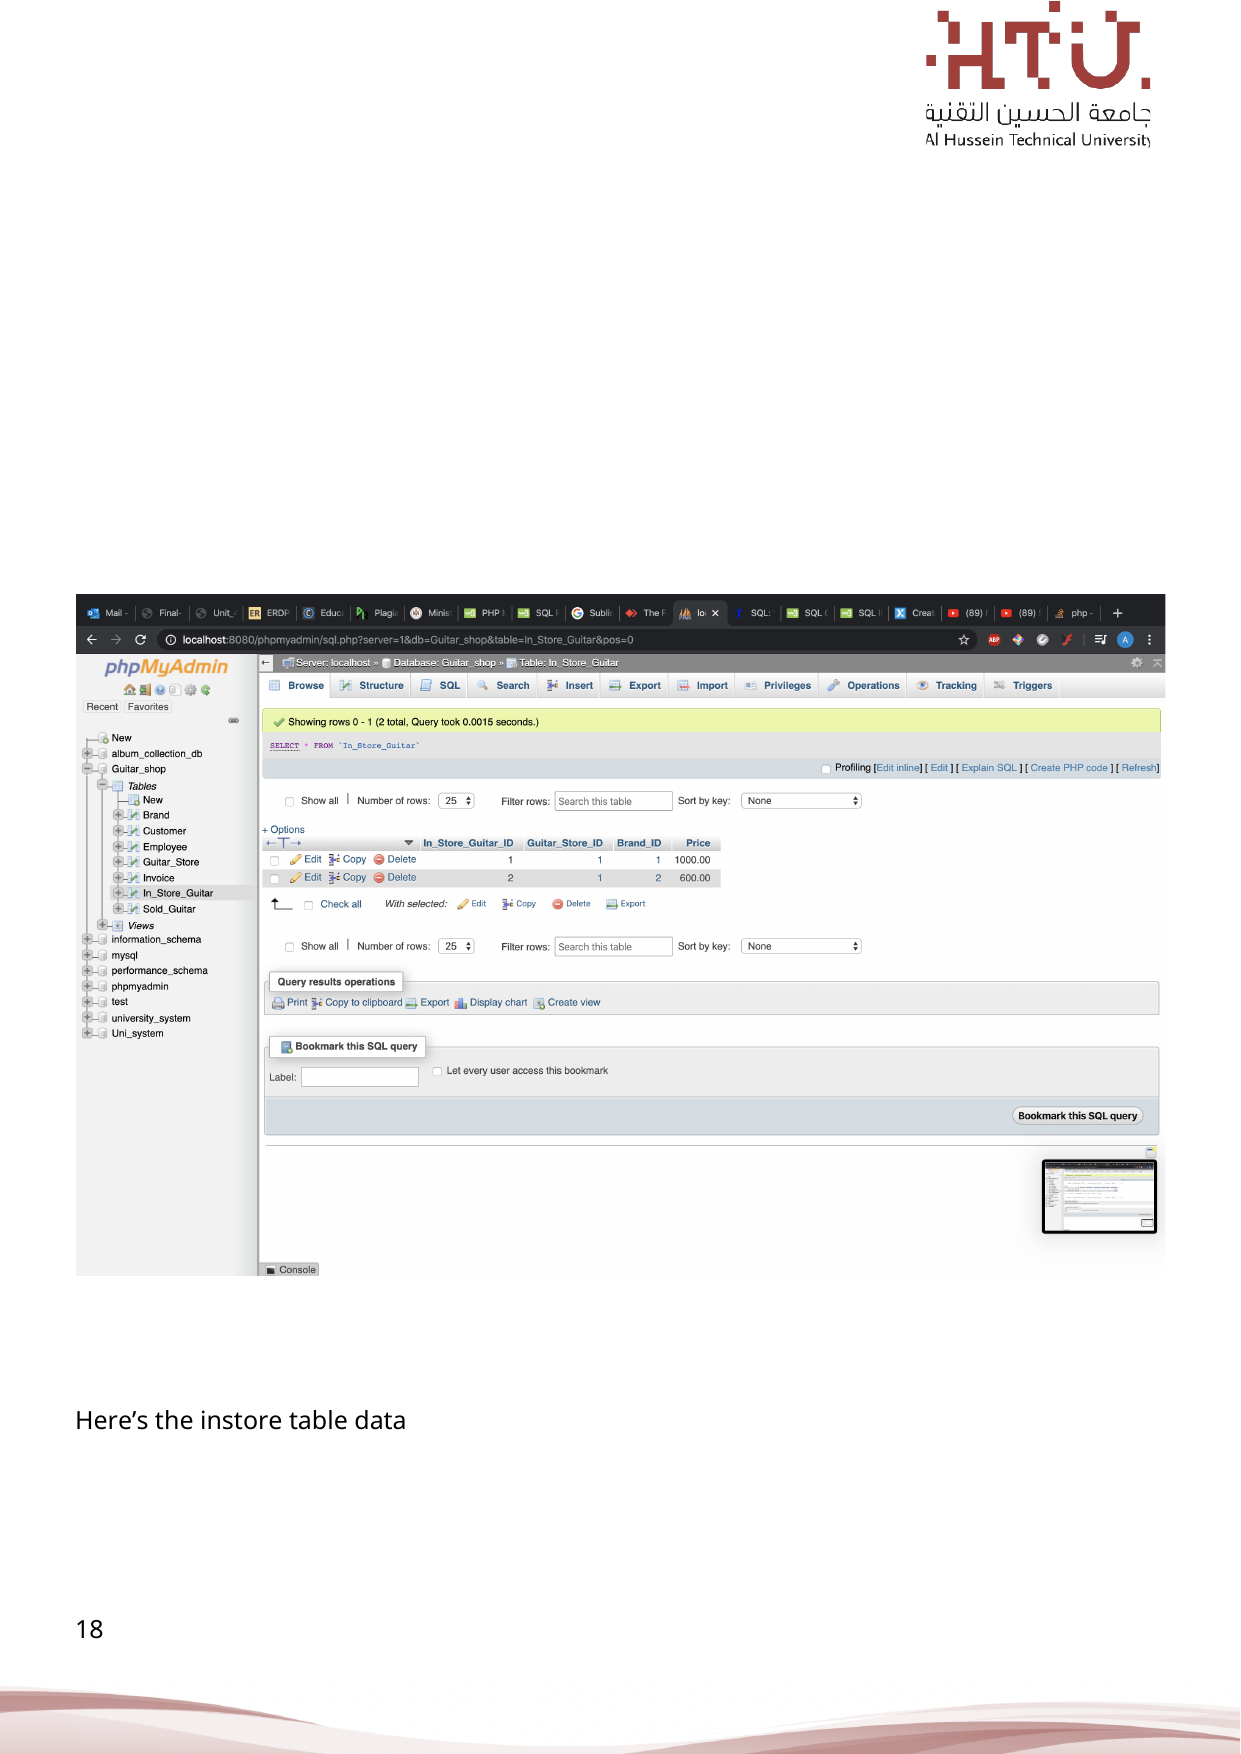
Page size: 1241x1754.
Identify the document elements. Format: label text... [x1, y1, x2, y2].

text Here’s the instore table data [75, 1402, 1165, 1436]
picture [0, 1677, 1241, 1754]
picture [925, 0, 1150, 146]
picture [76, 594, 1166, 1276]
